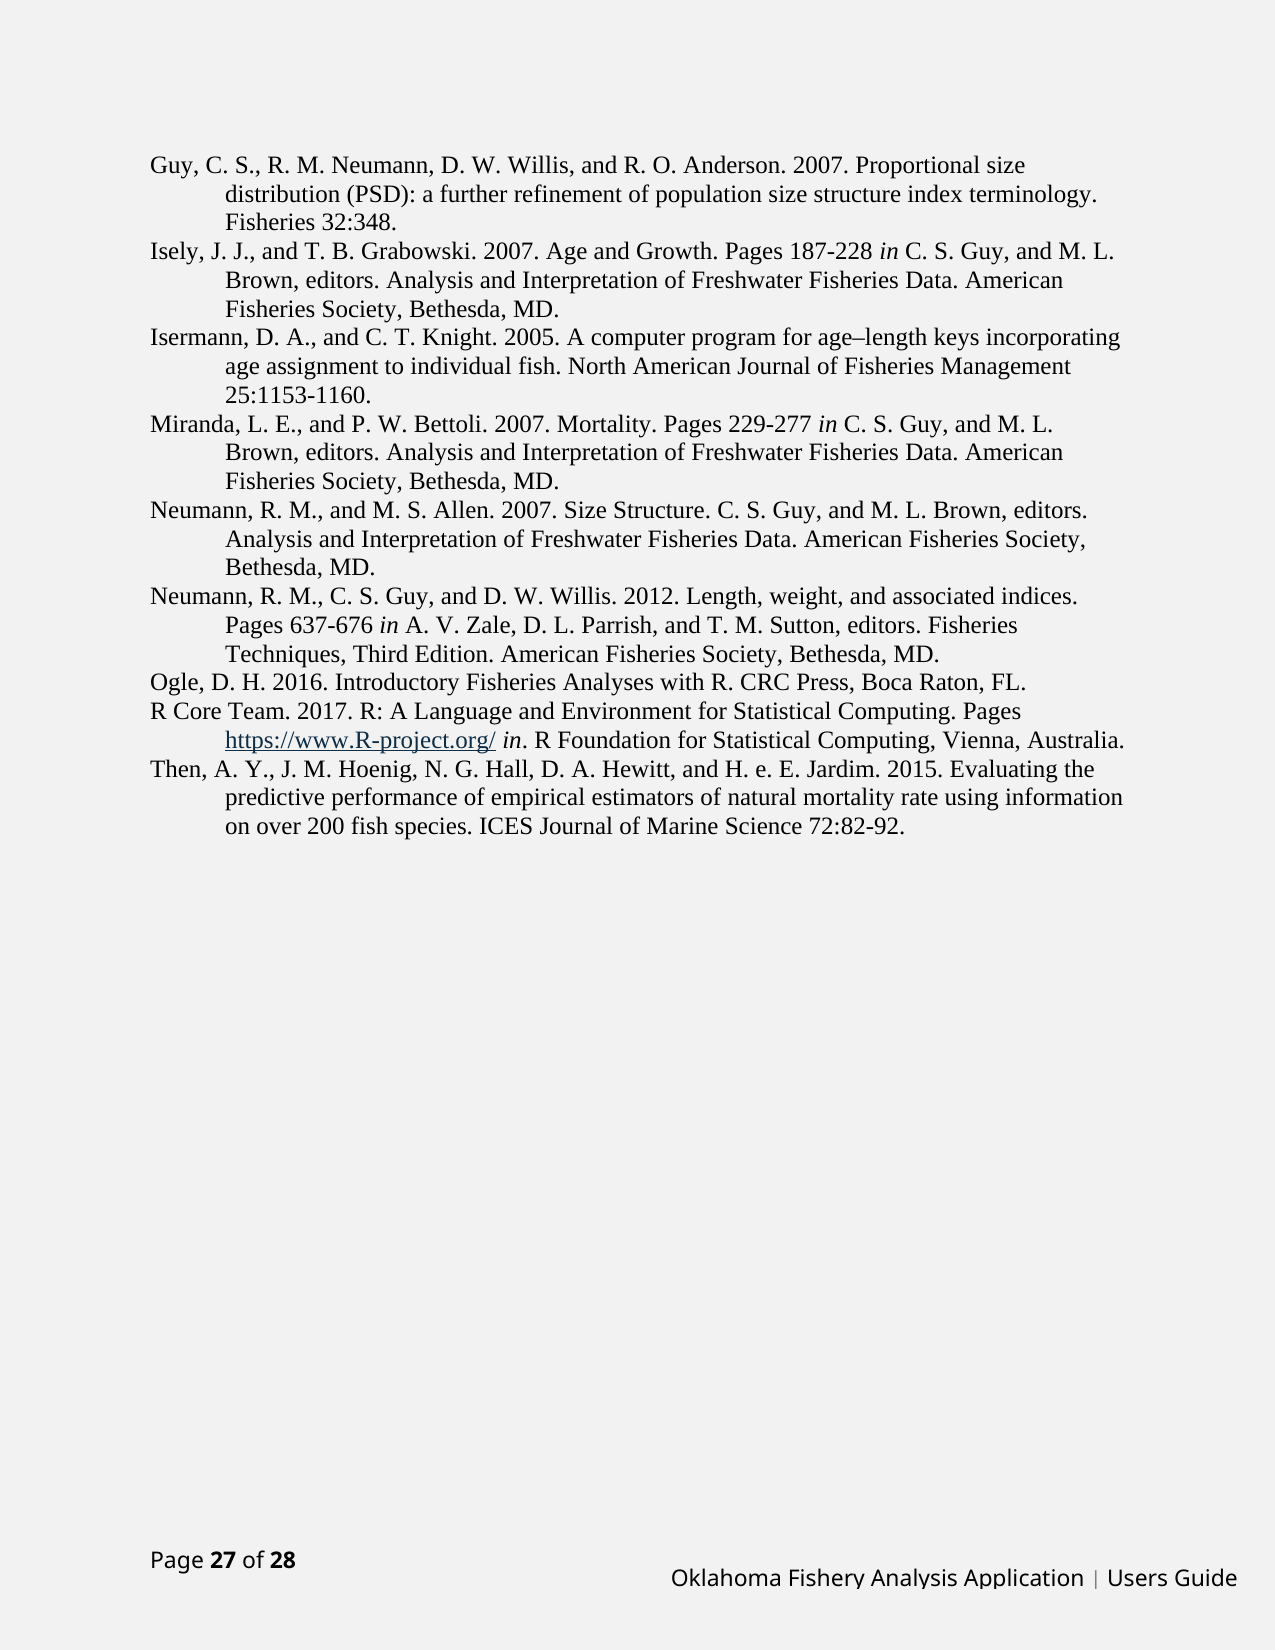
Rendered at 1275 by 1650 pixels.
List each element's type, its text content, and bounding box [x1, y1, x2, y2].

text Miranda, L. E., and P. W. Bettoli. 2007. Mortality. Pages 229-277 in C. S. Guy, and M. L. Brown, editors. Analysis and Interpretation of Freshwater Fisheries Data. American Fisheries Society, Bethesda, MD. [150, 409, 1125, 495]
text Isermann, D. A., and C. T. Knight. 2005. A computer program for age–length keys incorporating age assignment to individual fish. North American Journal of Fisheries Management 25:1153-1160. [150, 322, 1125, 409]
text Neumann, R. M., C. S. Guy, and D. W. Willis. 2012. Length, weight, and associated indices. Pages 637-676 in A. V. Zale, D. L. Parrish, and T. M. Sutton, editors. Fisheries Techniques, Third Edition. American Fisheries Society, Bethesda, MD. [150, 581, 1125, 667]
text Isely, J. J., and T. B. Grabowski. 2007. Age and Growth. Pages 187-228 in C. S. Guy, and M. L. Brown, editors. Analysis and Interpretation of Freshwater Fisheries Data. American Fisheries Society, Bethesda, MD. [150, 236, 1125, 322]
text Neumann, R. M., and M. S. Allen. 2007. Size Structure. C. S. Guy, and M. L. Brown, editors. Analysis and Interpretation of Freshwater Fisheries Data. American Fisheries Society, Bethesda, MD. [150, 495, 1125, 581]
text R Core Team. 2017. R: A Language and Environment for Statistical Computing. Pages https://www.R-project.org/ in. R Foundation for Statistical Computing, Vienna, Australia. [150, 696, 1125, 754]
text Then, A. Y., J. M. Hoenig, N. G. Hall, D. A. Hewitt, and H. e. E. Jardim. 2015. Evaluating the predictive performance of empirical estimators of natural mortality rate using information on over 200 fish species. ICES Journal of Marine Science 72:82-92. [150, 754, 1125, 840]
text Ogle, D. H. 2016. Introductory Fisheries Analyses with R. CRC Press, Boca Raton, FL. [150, 667, 1125, 696]
text Guy, C. S., R. M. Neumann, D. W. Willis, and R. O. Anderson. 2007. Proportional size distribution (PSD): a further refinement of population size structure index terminology. Fisheries 32:348. [150, 150, 1125, 236]
